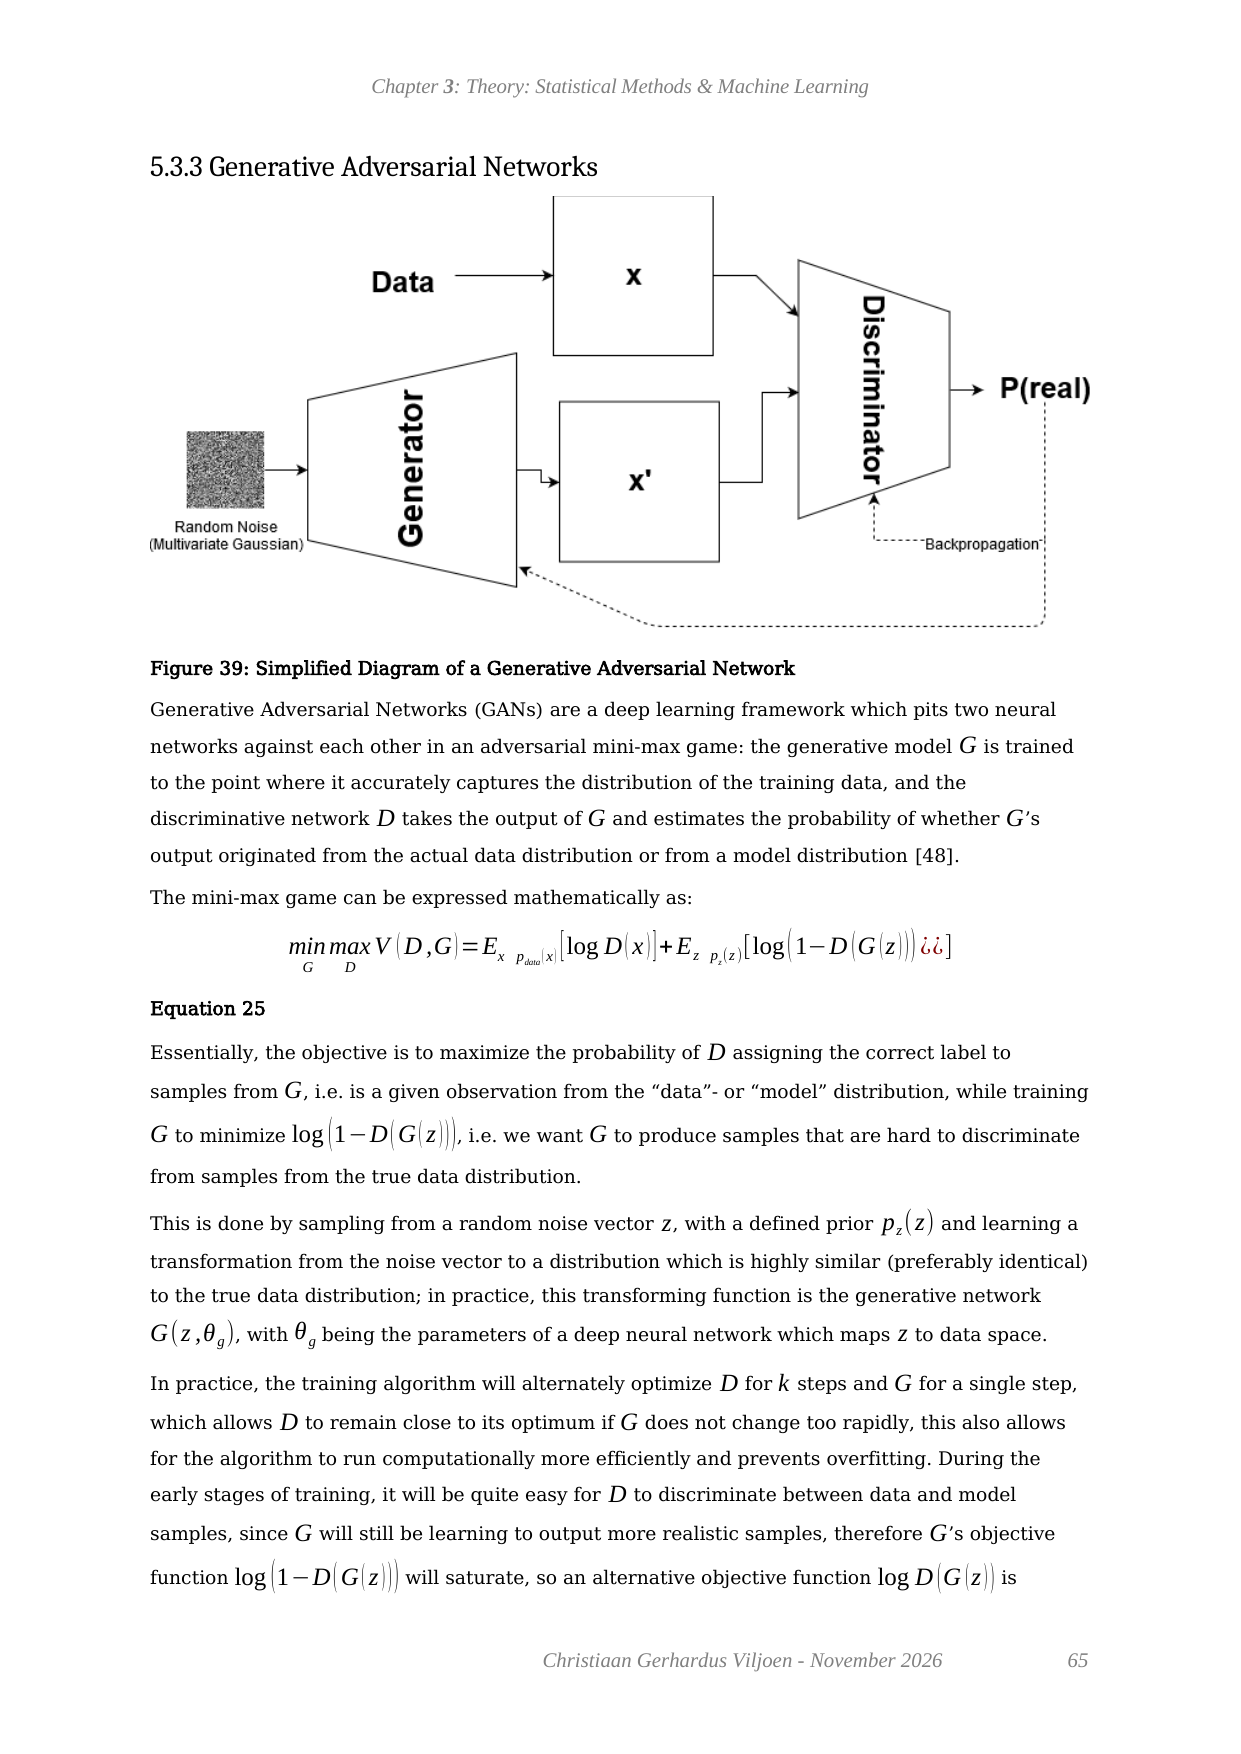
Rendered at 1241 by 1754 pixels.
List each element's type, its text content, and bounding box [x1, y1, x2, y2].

subtitle Generative Adversarial Networks [150, 150, 1090, 183]
picture [150, 196, 1091, 637]
text Essentially, the objective is to maximize the probability of assigning the correct label to samples from , i.e. is a given observation from the “data”- or “model” distribution, while training to minimize , i.e. we want to produce samples that are hard to discriminate from samples from the true data distribution. [150, 1038, 1090, 1187]
text Generative Adversarial Networks (GANs) are a deep learning framework which pits two neural networks against each other in an adversarial mini-max game: the generative model is trained to the point where it accurately captures the distribution of the training data, and the discriminative network takes the output of and estimates the probability of whether ’s output originated from the actual data distribution or from a model distribution . [150, 698, 1090, 866]
text This is done by sampling from a random noise vector , with a defined prior and learning a transformation from the noise vector to a distribution which is highly similar (preferably identical) to the true data distribution; in practice, this transforming function is the generative network , with being the parameters of a deep neural network which maps to data space. [150, 1207, 1090, 1350]
text Equation 25 [150, 996, 1090, 1019]
text Figure 39: Simplified Diagram of a Generative Adversarial Network [150, 656, 1090, 678]
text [150, 1369, 1090, 1596]
text The mini-max game can be expressed mathematically as: [150, 885, 1090, 908]
